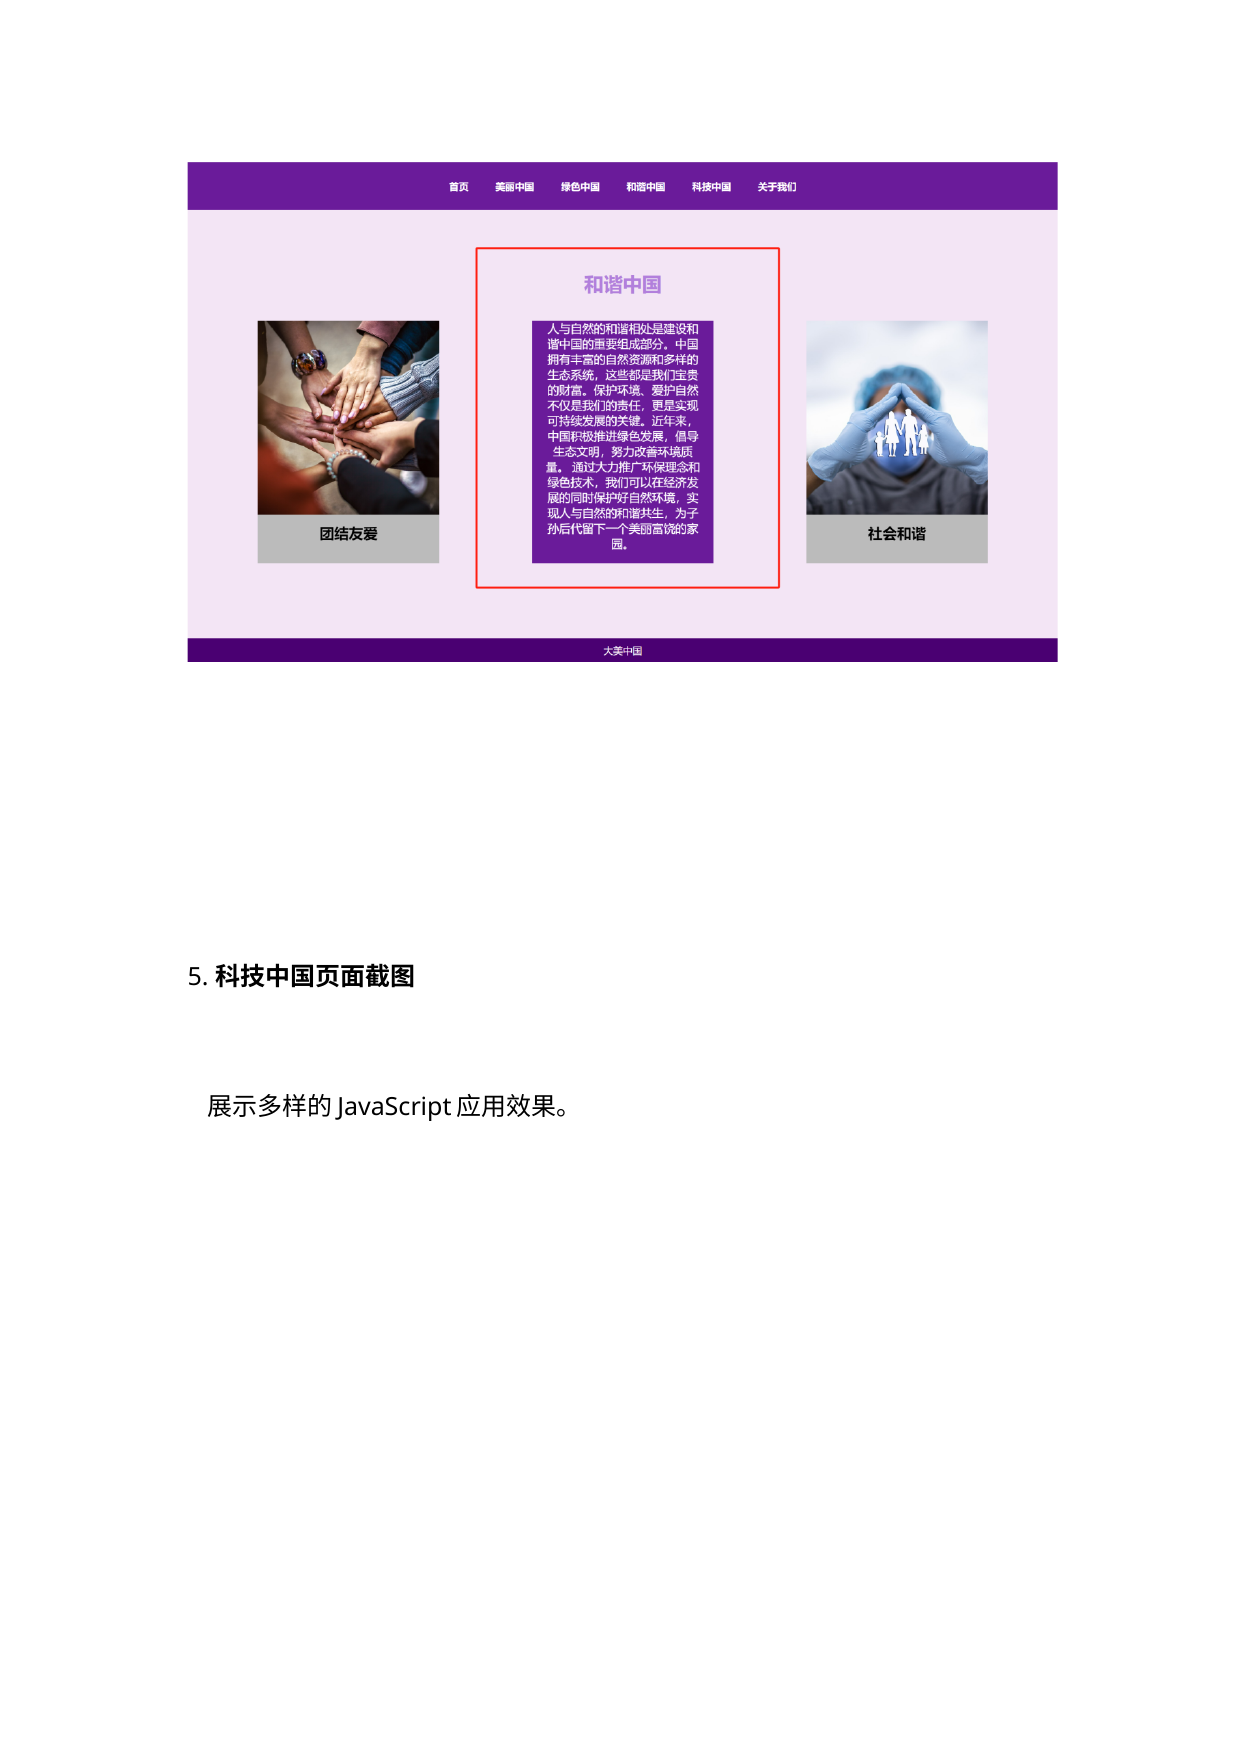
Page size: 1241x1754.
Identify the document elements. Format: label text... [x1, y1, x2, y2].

text 5. 科技中国页面截图 [187, 942, 1053, 1007]
picture [187, 162, 1058, 662]
text 展示多样的JavaScript应用效果。 [187, 1072, 1053, 1137]
